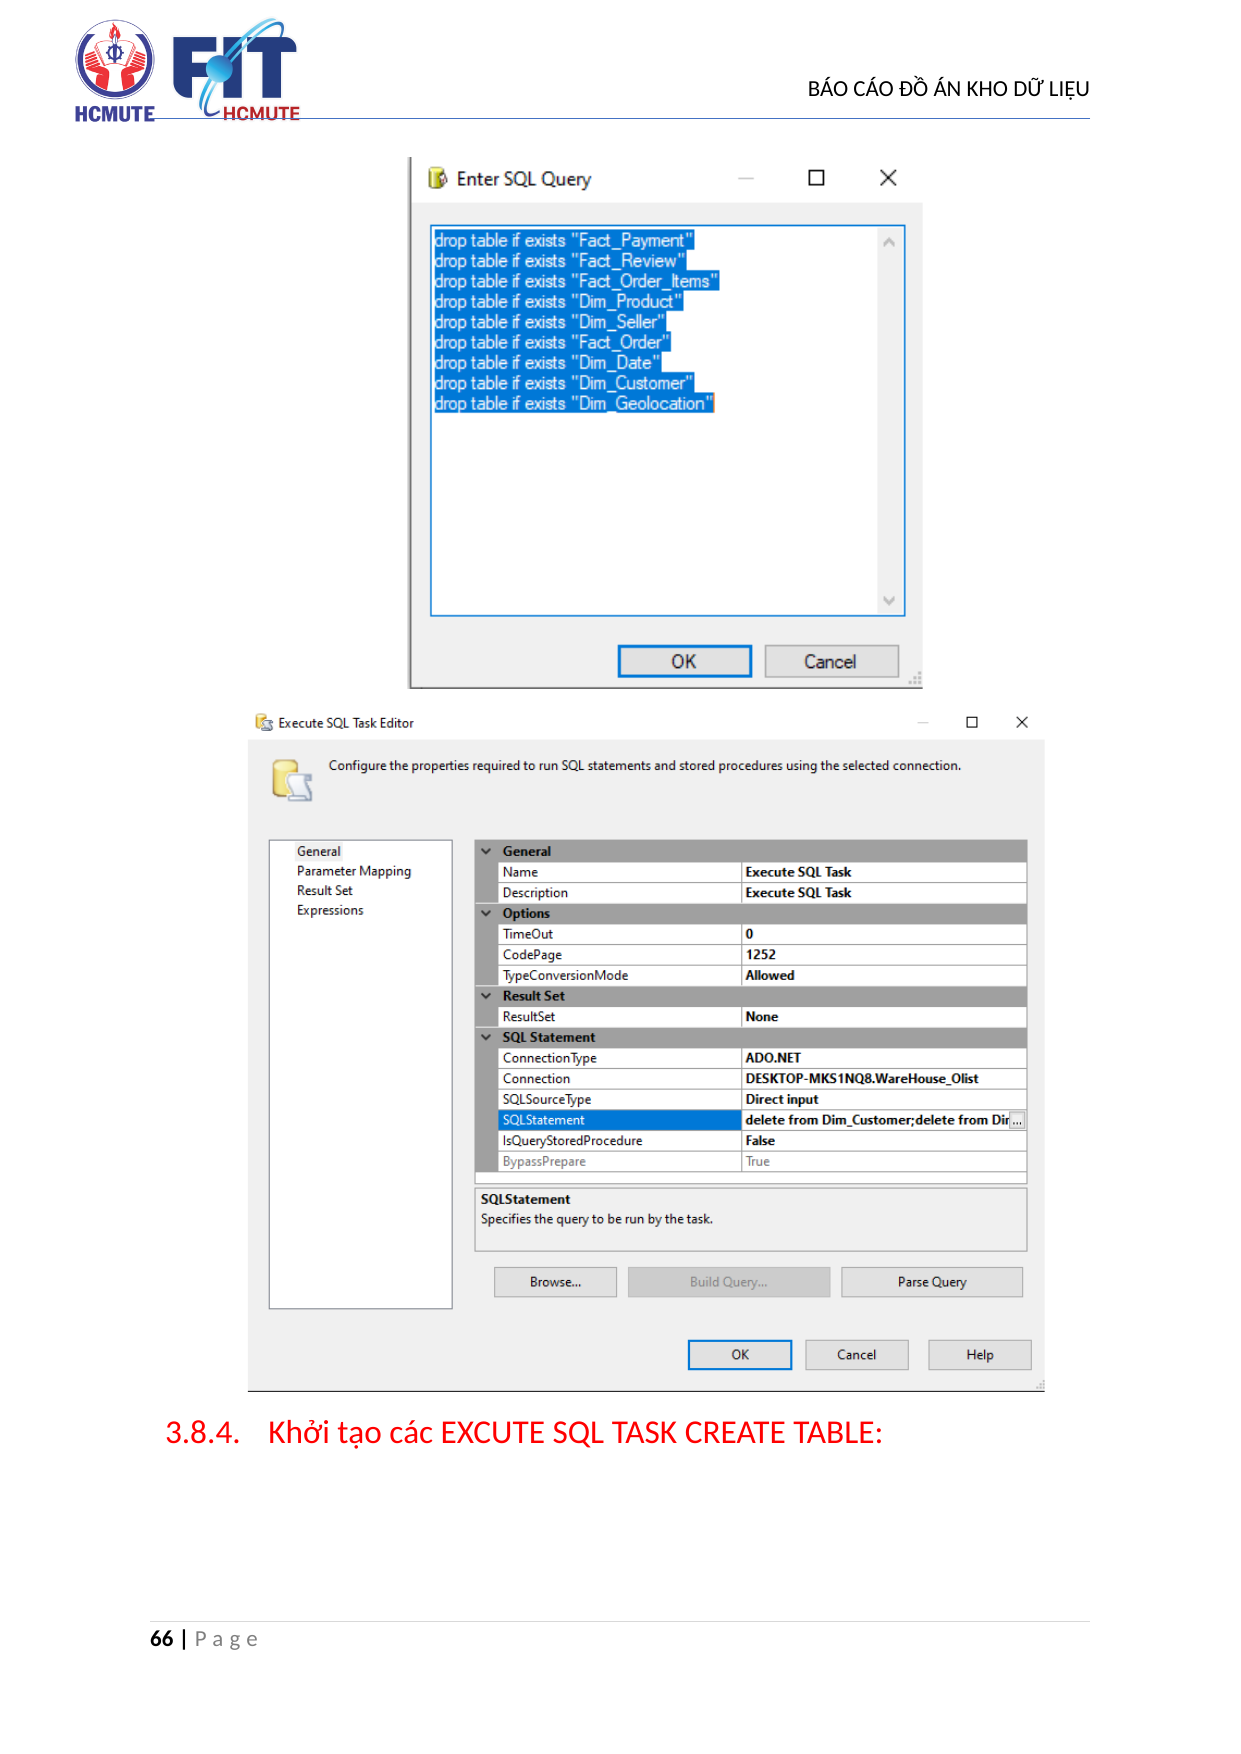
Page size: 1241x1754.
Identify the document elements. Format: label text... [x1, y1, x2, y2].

list Khởi tạo các EXCUTE SQL TASK CREATE TABLE: [165, 1411, 1090, 1452]
picture [247, 707, 1045, 1392]
picture [407, 157, 923, 689]
picture [71, 15, 302, 126]
